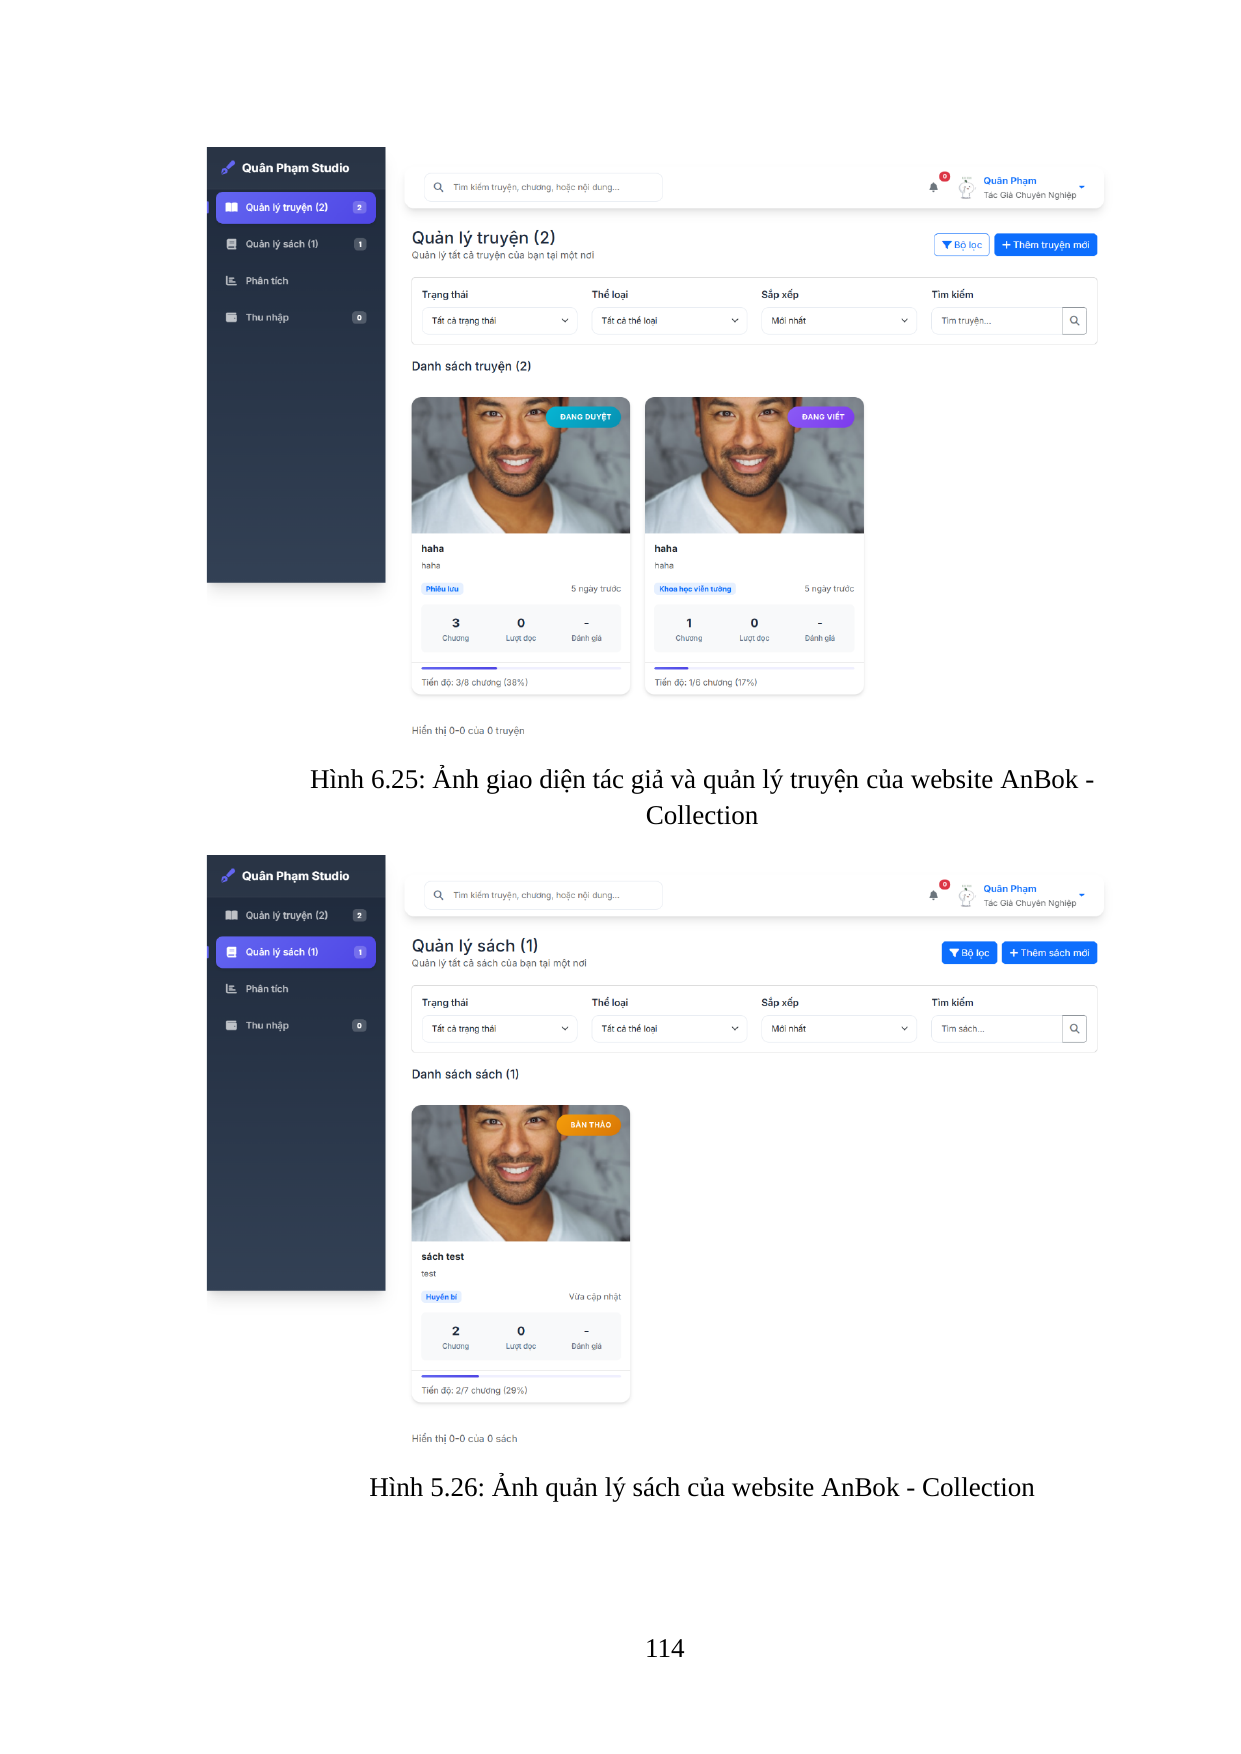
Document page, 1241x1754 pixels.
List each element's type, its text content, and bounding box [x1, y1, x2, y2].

picture [206, 147, 1123, 757]
text Hình 6.25: Ảnh giao diện tác giả và quản lý truyện của website AnBok - Collection [282, 763, 1122, 830]
text Hình 5.26: Ảnh quản lý sách của website AnBok - Collection [282, 1471, 1122, 1502]
picture [206, 855, 1123, 1465]
